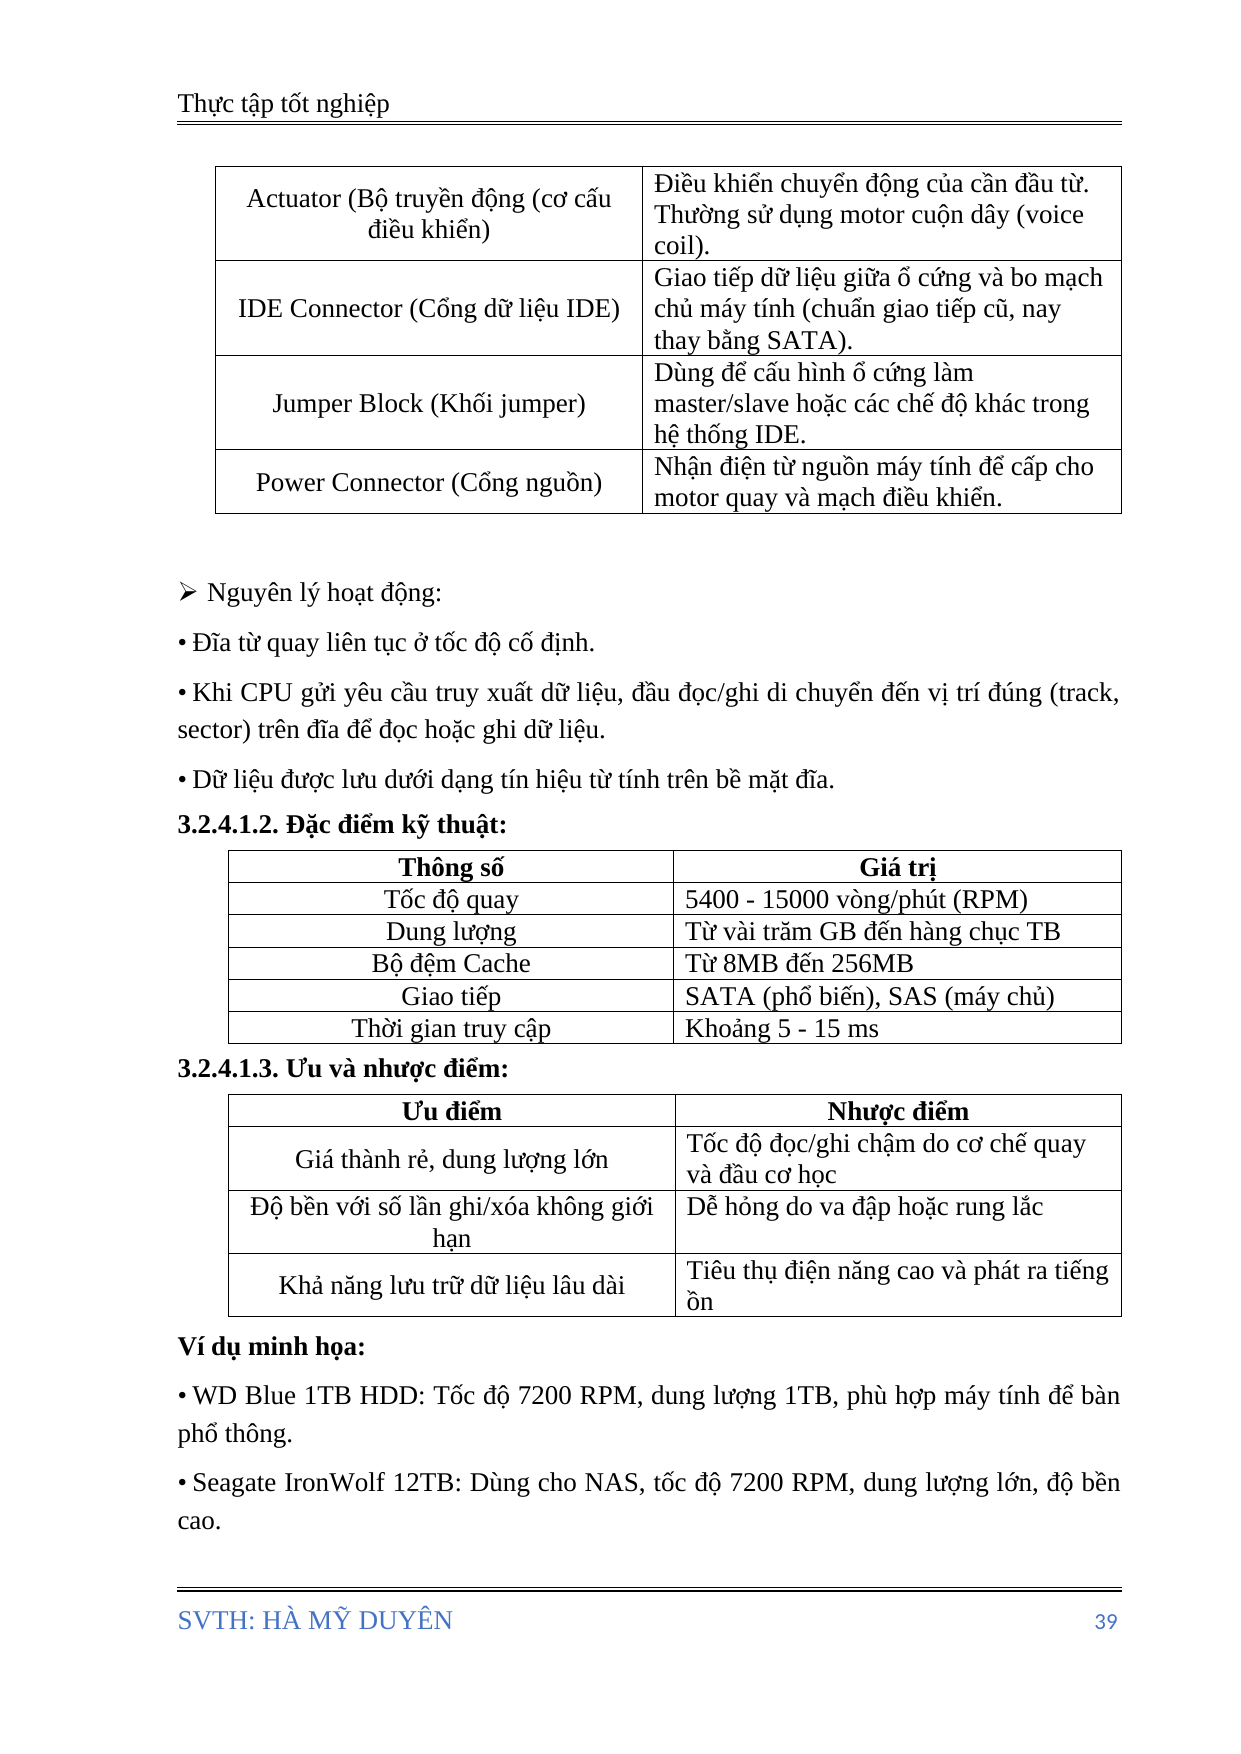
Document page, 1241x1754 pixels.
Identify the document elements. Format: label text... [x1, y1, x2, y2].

table_cell Khoảng 5 - 15 ms [674, 1012, 1121, 1043]
table_cell Giá thành rẻ, dung lượng lớn [229, 1127, 675, 1189]
text • Đĩa từ quay liên tục ở tốc độ cố định. [177, 626, 1122, 657]
table_header Thông số [229, 851, 673, 882]
table_cell 5400 - 15000 vòng/phút (RPM) [674, 883, 1121, 914]
table_cell Từ 8MB đến 256MB [674, 948, 1121, 979]
table_cell Tốc độ quay [229, 883, 673, 914]
table_cell IDE Connector (Cổng dữ liệu IDE) [216, 261, 642, 355]
table_cell Dùng để cấu hình ổ cứng làm master/slave hoặc các chế độ khác trong hệ thống IDE. [643, 356, 1121, 449]
table_cell Tiêu thụ điện năng cao và phát ra tiếng ồn [676, 1254, 1121, 1316]
table_cell Điều khiển chuyển động của cần đầu từ. Thường sử dụng motor cuộn dây (voice coil). [643, 167, 1121, 260]
text • Khi CPU gửi yêu cầu truy xuất dữ liệu, đầu đọc/ghi di chuyển đến vị trí đúng (track, sector) trên đĩa để đọc hoặc ghi dữ liệu. [177, 676, 1122, 744]
subtitle Ưu và nhược điểm: [177, 1052, 1122, 1084]
text • WD Blue 1TB HDD: Tốc độ 7200 RPM, dung lượng 1TB, phù hợp máy tính để bàn phổ thông. [177, 1379, 1122, 1448]
table_cell Actuator (Bộ truyền động (cơ cấu điều khiển) [216, 167, 642, 260]
table_cell Jumper Block (Khối jumper) [216, 356, 642, 449]
table_cell Từ vài trăm GB đến hàng chục TB [674, 915, 1121, 947]
table_cell Giao tiếp dữ liệu giữa ổ cứng và bo mạch chủ máy tính (chuẩn giao tiếp cũ, nay thay bằng SATA). [643, 261, 1121, 355]
table_cell Thời gian truy cập [229, 1012, 673, 1043]
table_cell Nhận điện từ nguồn máy tính để cấp cho motor quay và mạch điều khiển. [643, 450, 1121, 513]
table_header Nhược điểm [676, 1095, 1121, 1126]
table_cell Bộ đệm Cache [229, 948, 673, 979]
subtitle Đặc điểm kỹ thuật: [177, 808, 1122, 840]
table_cell Giao tiếp [229, 980, 673, 1011]
table_cell Power Connector (Cổng nguồn) [216, 450, 642, 513]
table_cell Dễ hỏng do va đập hoặc rung lắc [676, 1191, 1121, 1253]
text • Dữ liệu được lưu dưới dạng tín hiệu từ tính trên bề mặt đĩa. [177, 763, 1122, 794]
table_cell SATA (phổ biến), SAS (máy chủ) [674, 980, 1121, 1011]
table_header Ưu điểm [229, 1095, 675, 1126]
text Ví dụ minh họa: [177, 1330, 1122, 1361]
table_header Giá trị [674, 851, 1121, 882]
table_cell Độ bền với số lần ghi/xóa không giới hạn [229, 1191, 675, 1253]
table_cell Tốc độ đọc/ghi chậm do cơ chế quay và đầu cơ học [676, 1127, 1121, 1189]
list Nguyên lý hoạt động: [177, 576, 1122, 607]
text • Seagate IronWolf 12TB: Dùng cho NAS, tốc độ 7200 RPM, dung lượng lớn, độ bền cao. [177, 1467, 1122, 1535]
table_cell Khả năng lưu trữ dữ liệu lâu dài [229, 1254, 675, 1316]
table_cell Dung lượng [229, 915, 673, 947]
